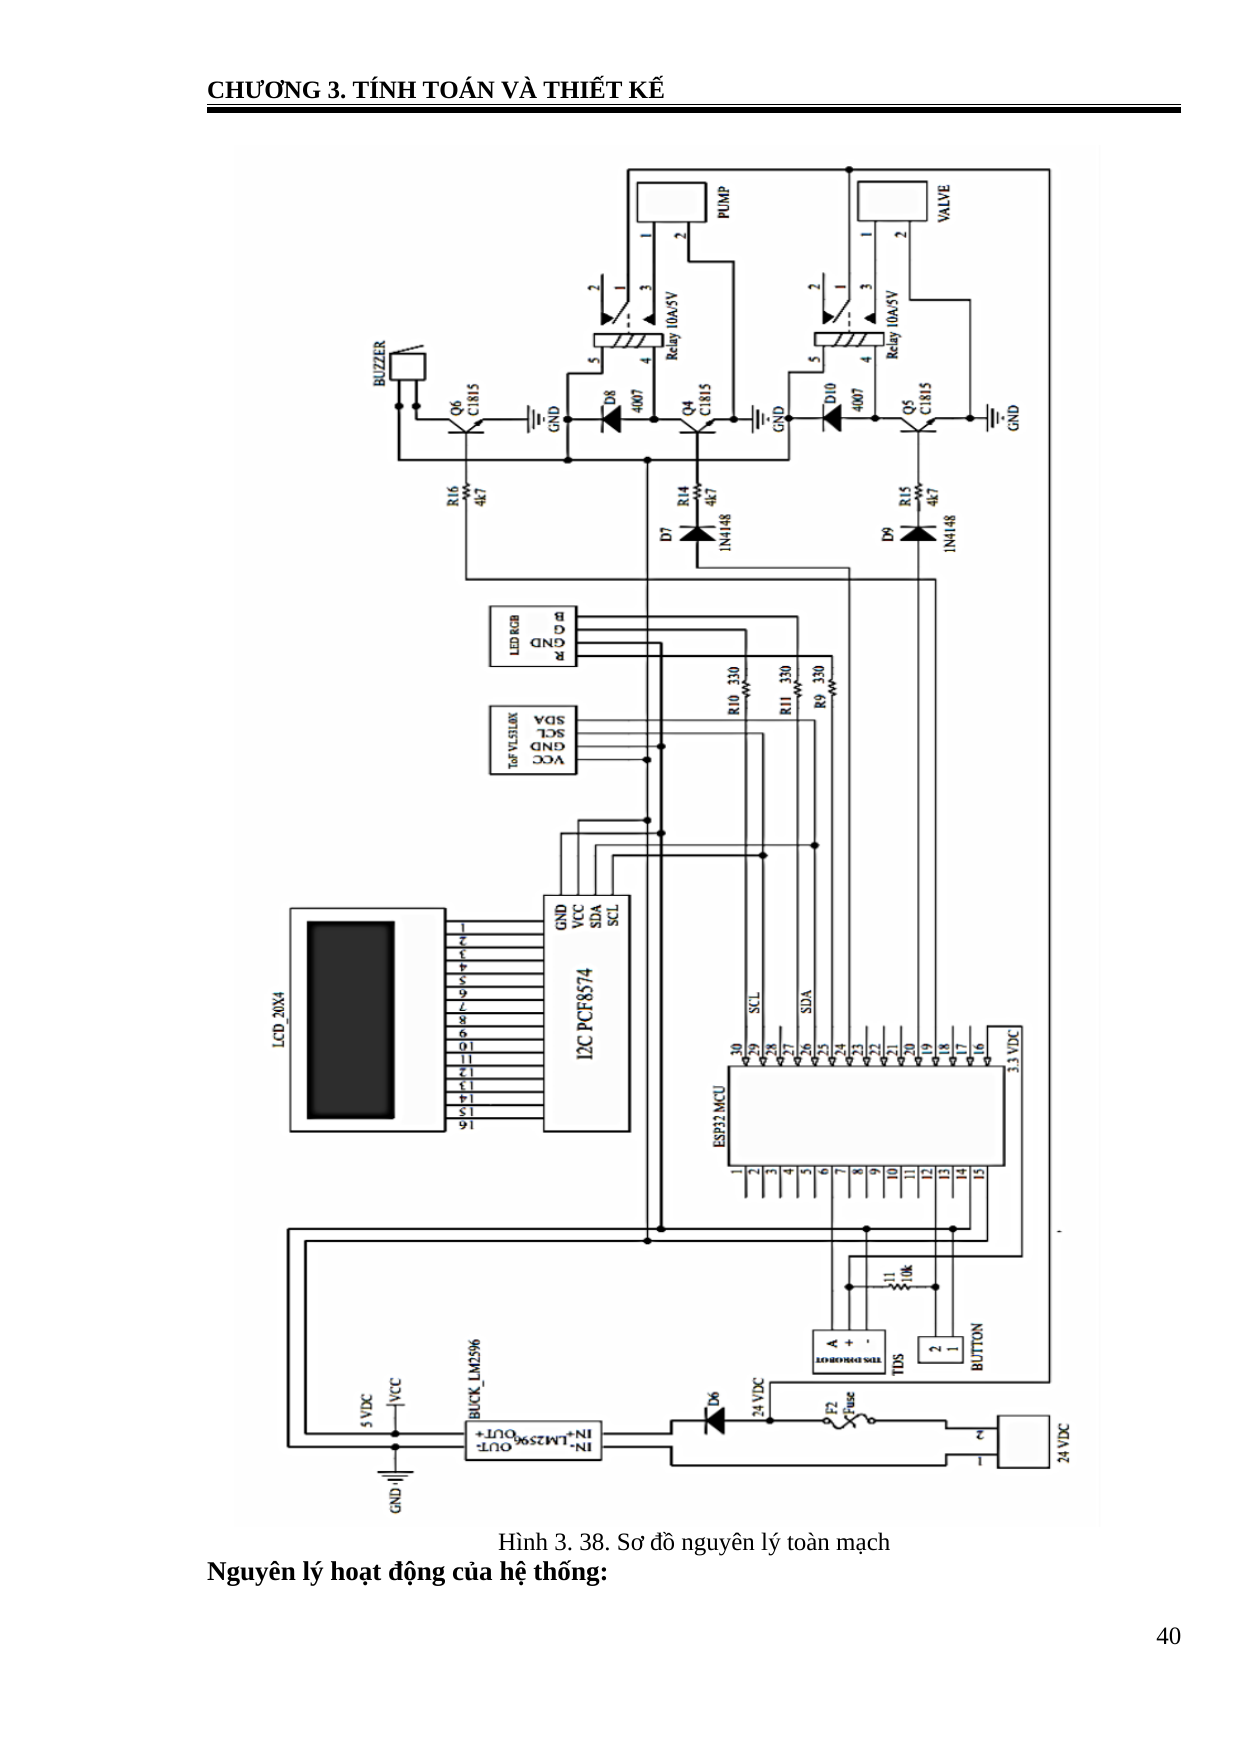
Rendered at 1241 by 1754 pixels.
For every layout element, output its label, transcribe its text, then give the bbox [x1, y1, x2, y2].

picture [234, 146, 1101, 1527]
text Nguyên lý hoạt động của hệ thống: [207, 1556, 1181, 1587]
